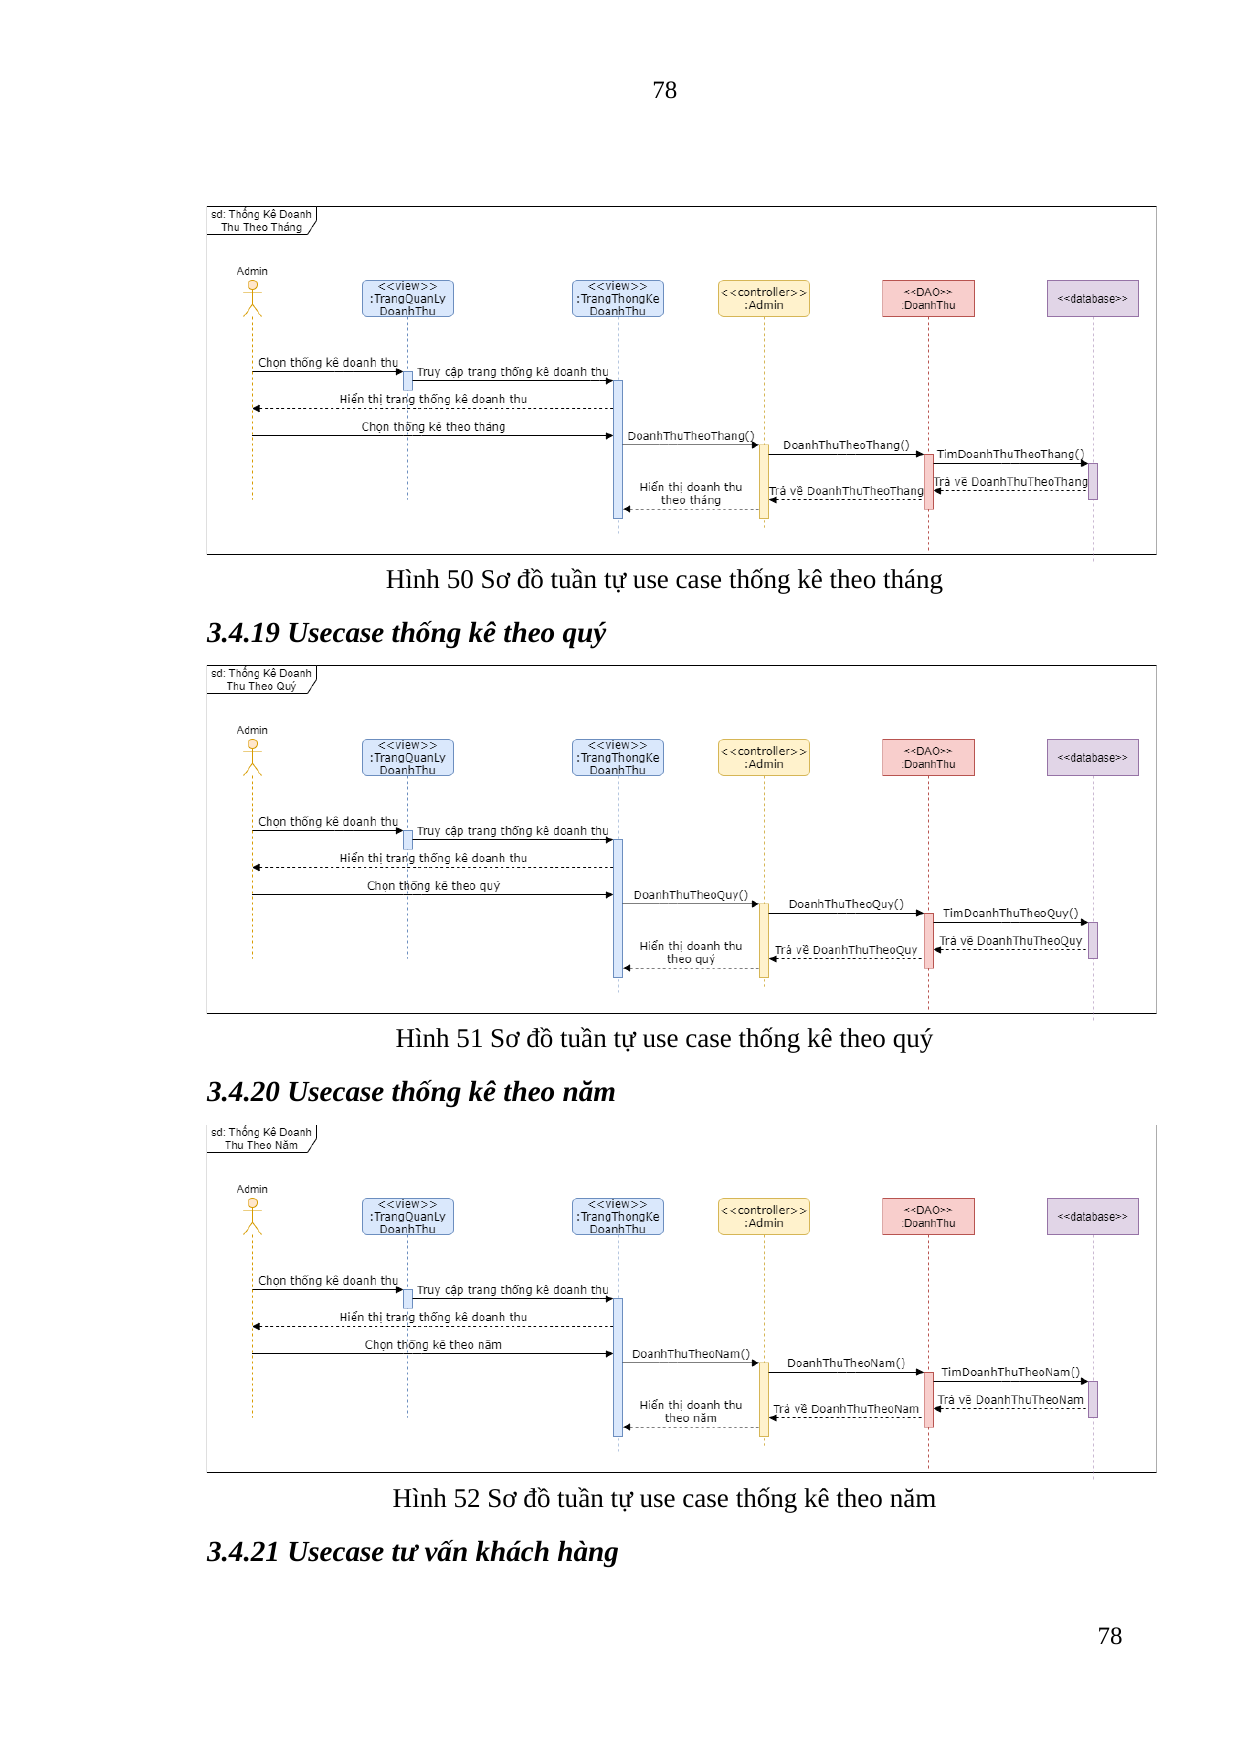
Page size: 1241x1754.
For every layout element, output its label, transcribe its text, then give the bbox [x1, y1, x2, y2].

picture [206, 206, 1157, 564]
text 3.4.20 Usecase thống kê theo năm [207, 1074, 1132, 1108]
text 3.4.21 Usecase tư vấn khách hàng [207, 1534, 1132, 1567]
text 3.4.19 Usecase thống kê theo quý [207, 616, 1132, 649]
picture [206, 1125, 1157, 1482]
picture [206, 665, 1157, 1023]
